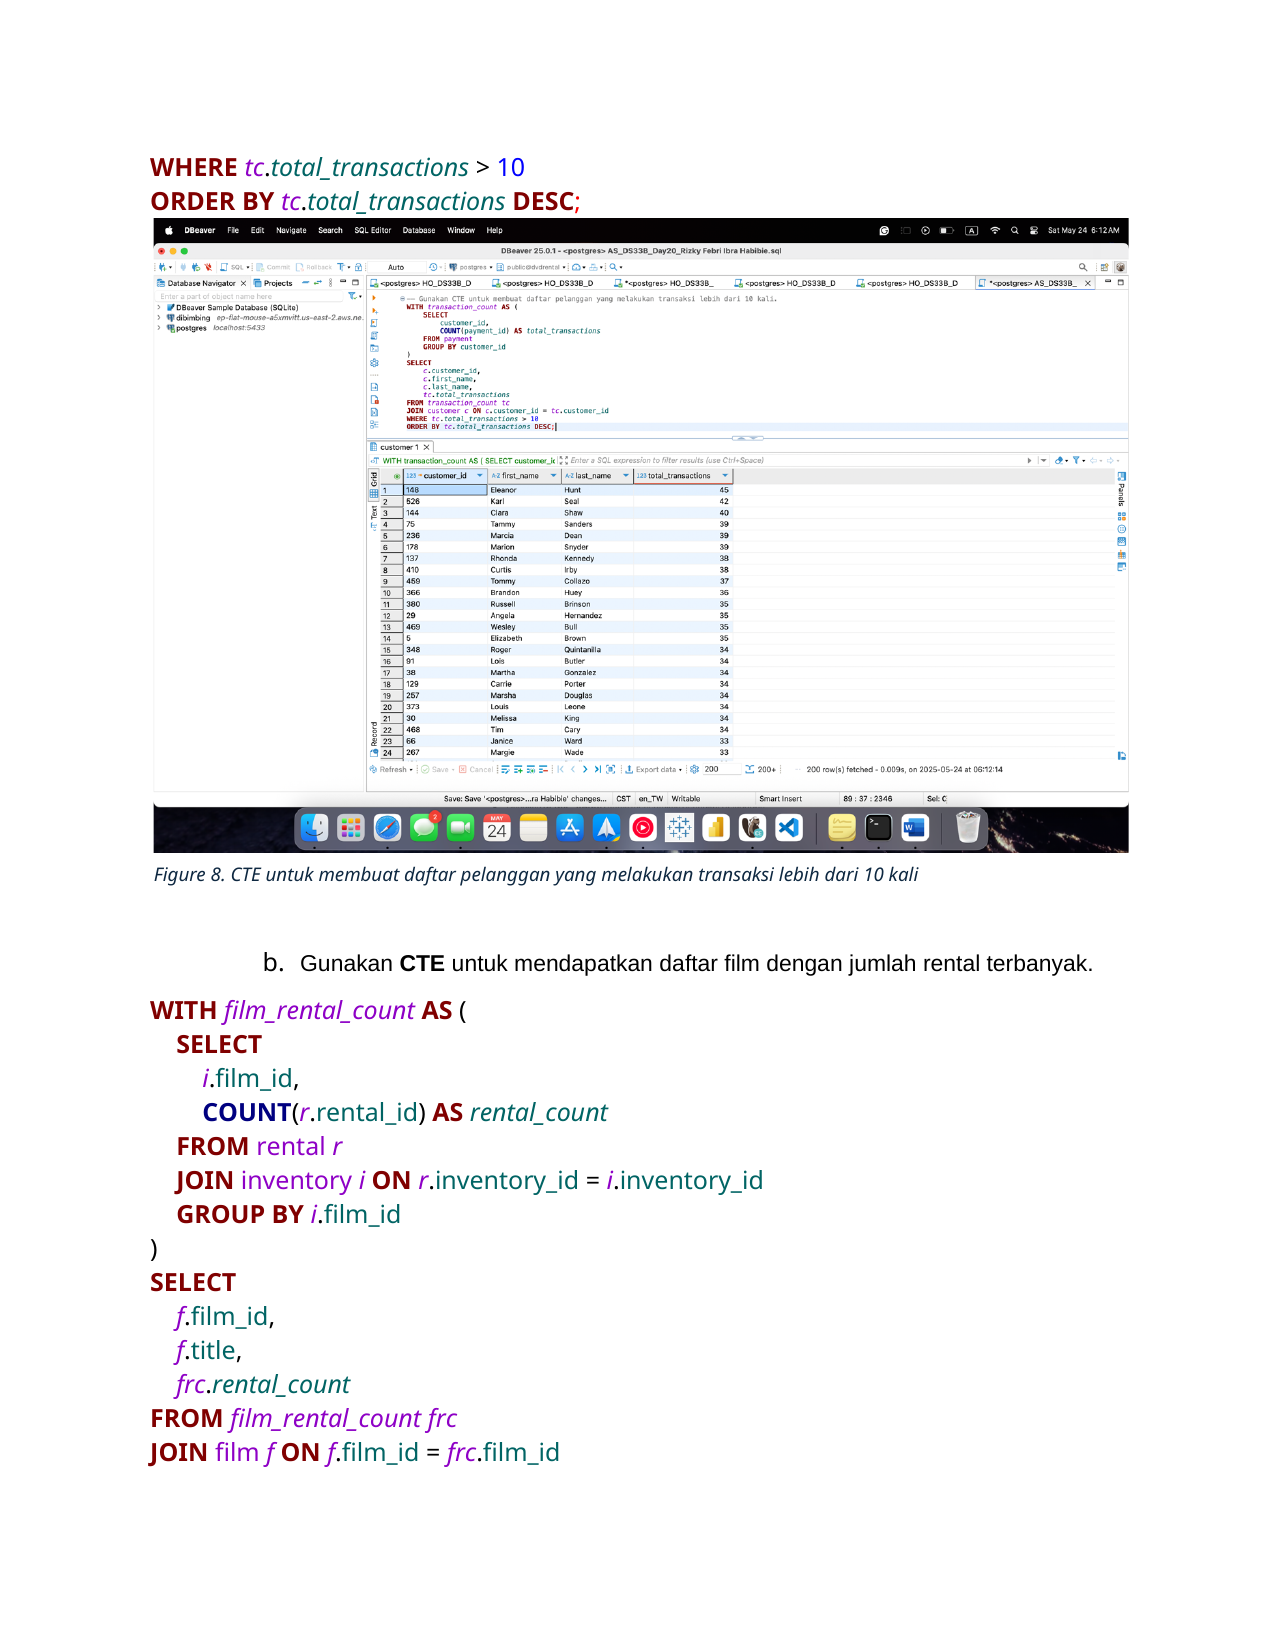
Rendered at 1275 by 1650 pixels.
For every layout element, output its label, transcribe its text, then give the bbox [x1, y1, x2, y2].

text ORDER BY tc.total_transactions DESC; [150, 184, 1125, 218]
text WITH film_rental_count AS ( [150, 992, 1125, 1026]
subtitle Gunakan CTE untuk mendapatkan daftar film dengan jumlah rental terbanyak. [262, 945, 1125, 979]
text SELECT [150, 1026, 1125, 1060]
text f.title, [150, 1333, 1125, 1367]
text ) [150, 1231, 1125, 1265]
text JOIN film f ON f.film_id = frc.film_id [150, 1435, 1125, 1469]
text COUNT(r.rental_id) AS rental_count [150, 1094, 1125, 1128]
text f.film_id, [150, 1299, 1125, 1333]
text frc.rental_count [150, 1367, 1125, 1401]
text FROM film_rental_count frc [150, 1401, 1125, 1435]
text FROM rental r [150, 1128, 1125, 1163]
text JOIN inventory i ON r.inventory_id = i.inventory_id [150, 1163, 1125, 1197]
text SELECT [150, 1265, 1125, 1299]
text GROUP BY i.film_id [150, 1197, 1125, 1231]
picture [153, 218, 1129, 853]
text i.film_id, [150, 1060, 1125, 1094]
text WHERE tc.total_transactions > 10 [150, 150, 1125, 184]
